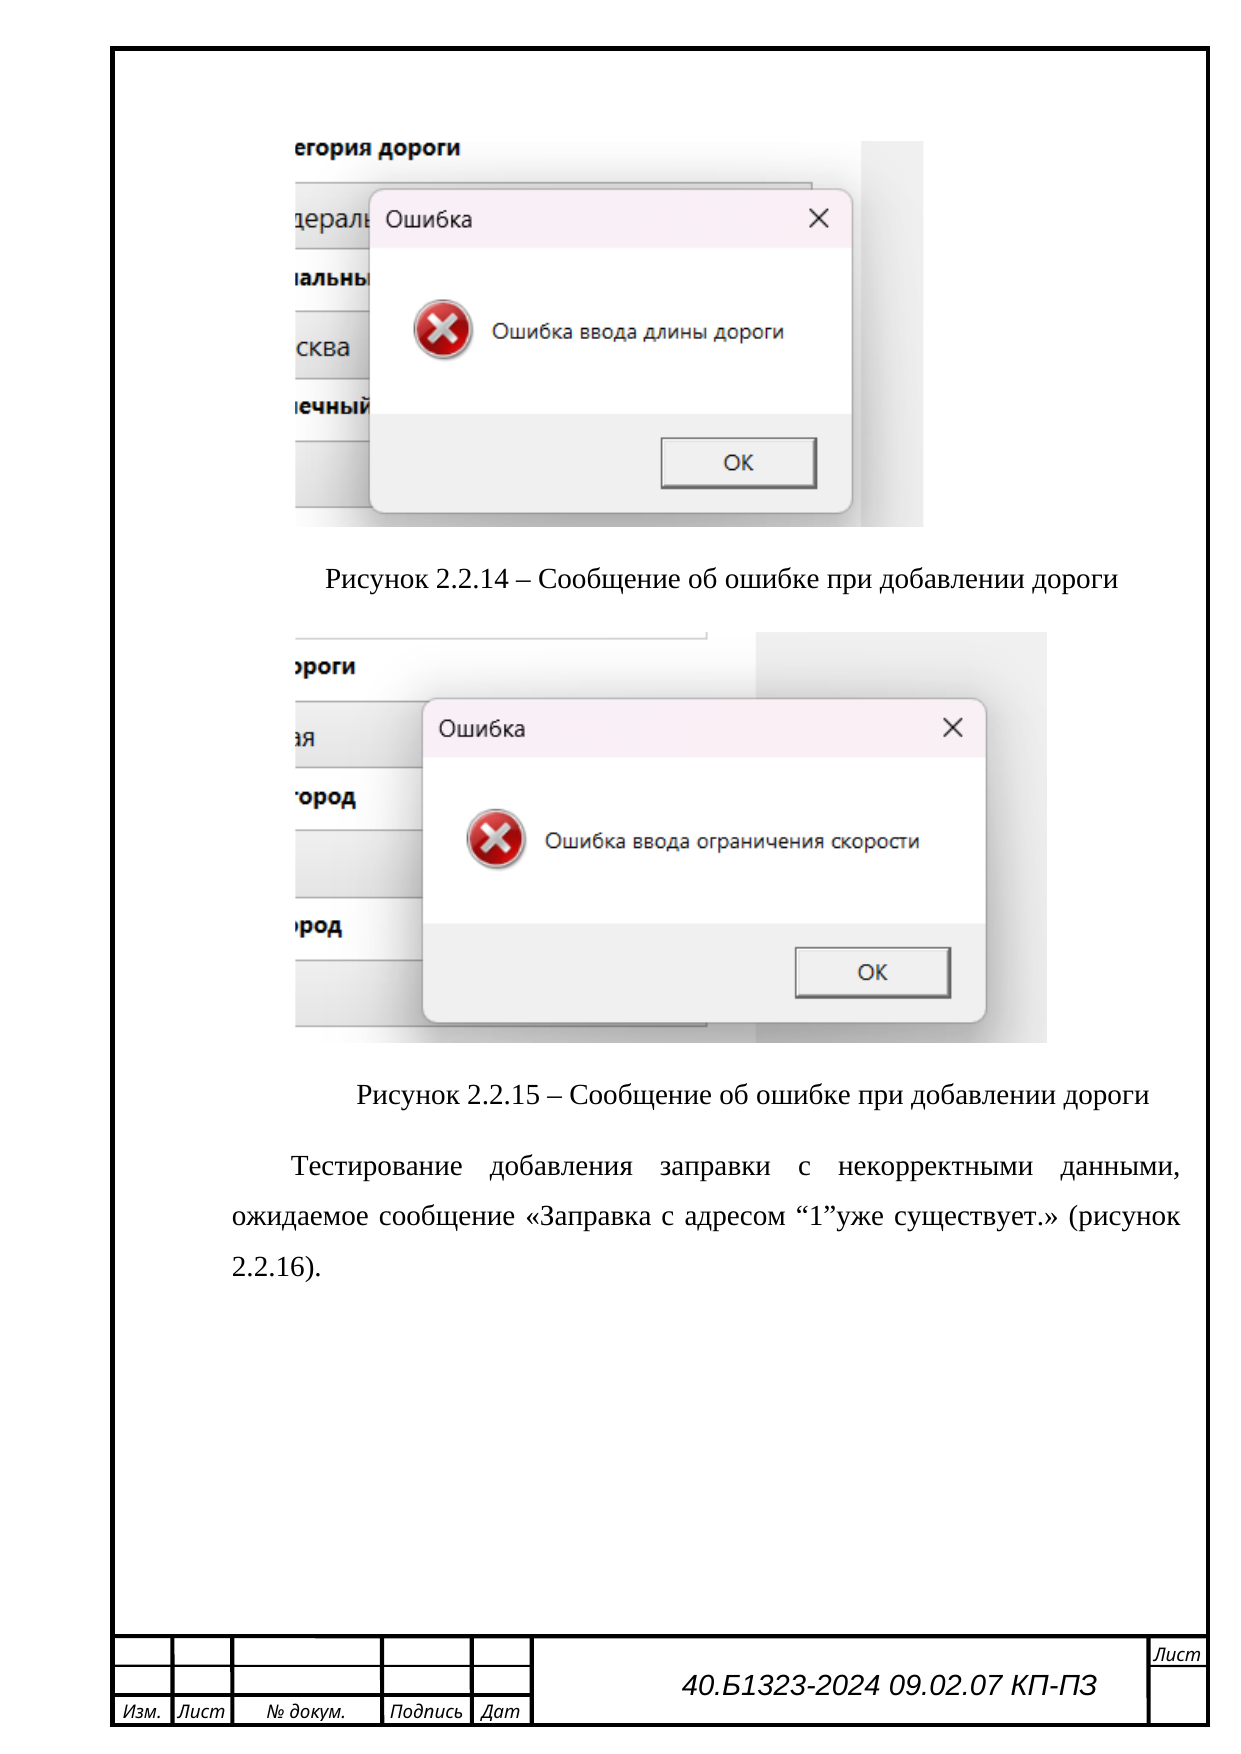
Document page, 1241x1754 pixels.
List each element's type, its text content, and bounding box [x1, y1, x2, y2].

text Тестирование добавления заправки с некорректными данными, ожидаемое сообщение «Заправка с адресом “1”уже существует.» (рисунок 2.2.16). [232, 1148, 1181, 1282]
text Рисунок 2.2.15 – Сообщение об ошибке при добавлении дороги [236, 1077, 1181, 1111]
picture [295, 632, 1047, 1043]
picture [295, 141, 924, 527]
text Рисунок 2.2.14 – Сообщение об ошибке при добавлении дороги [236, 562, 1181, 595]
